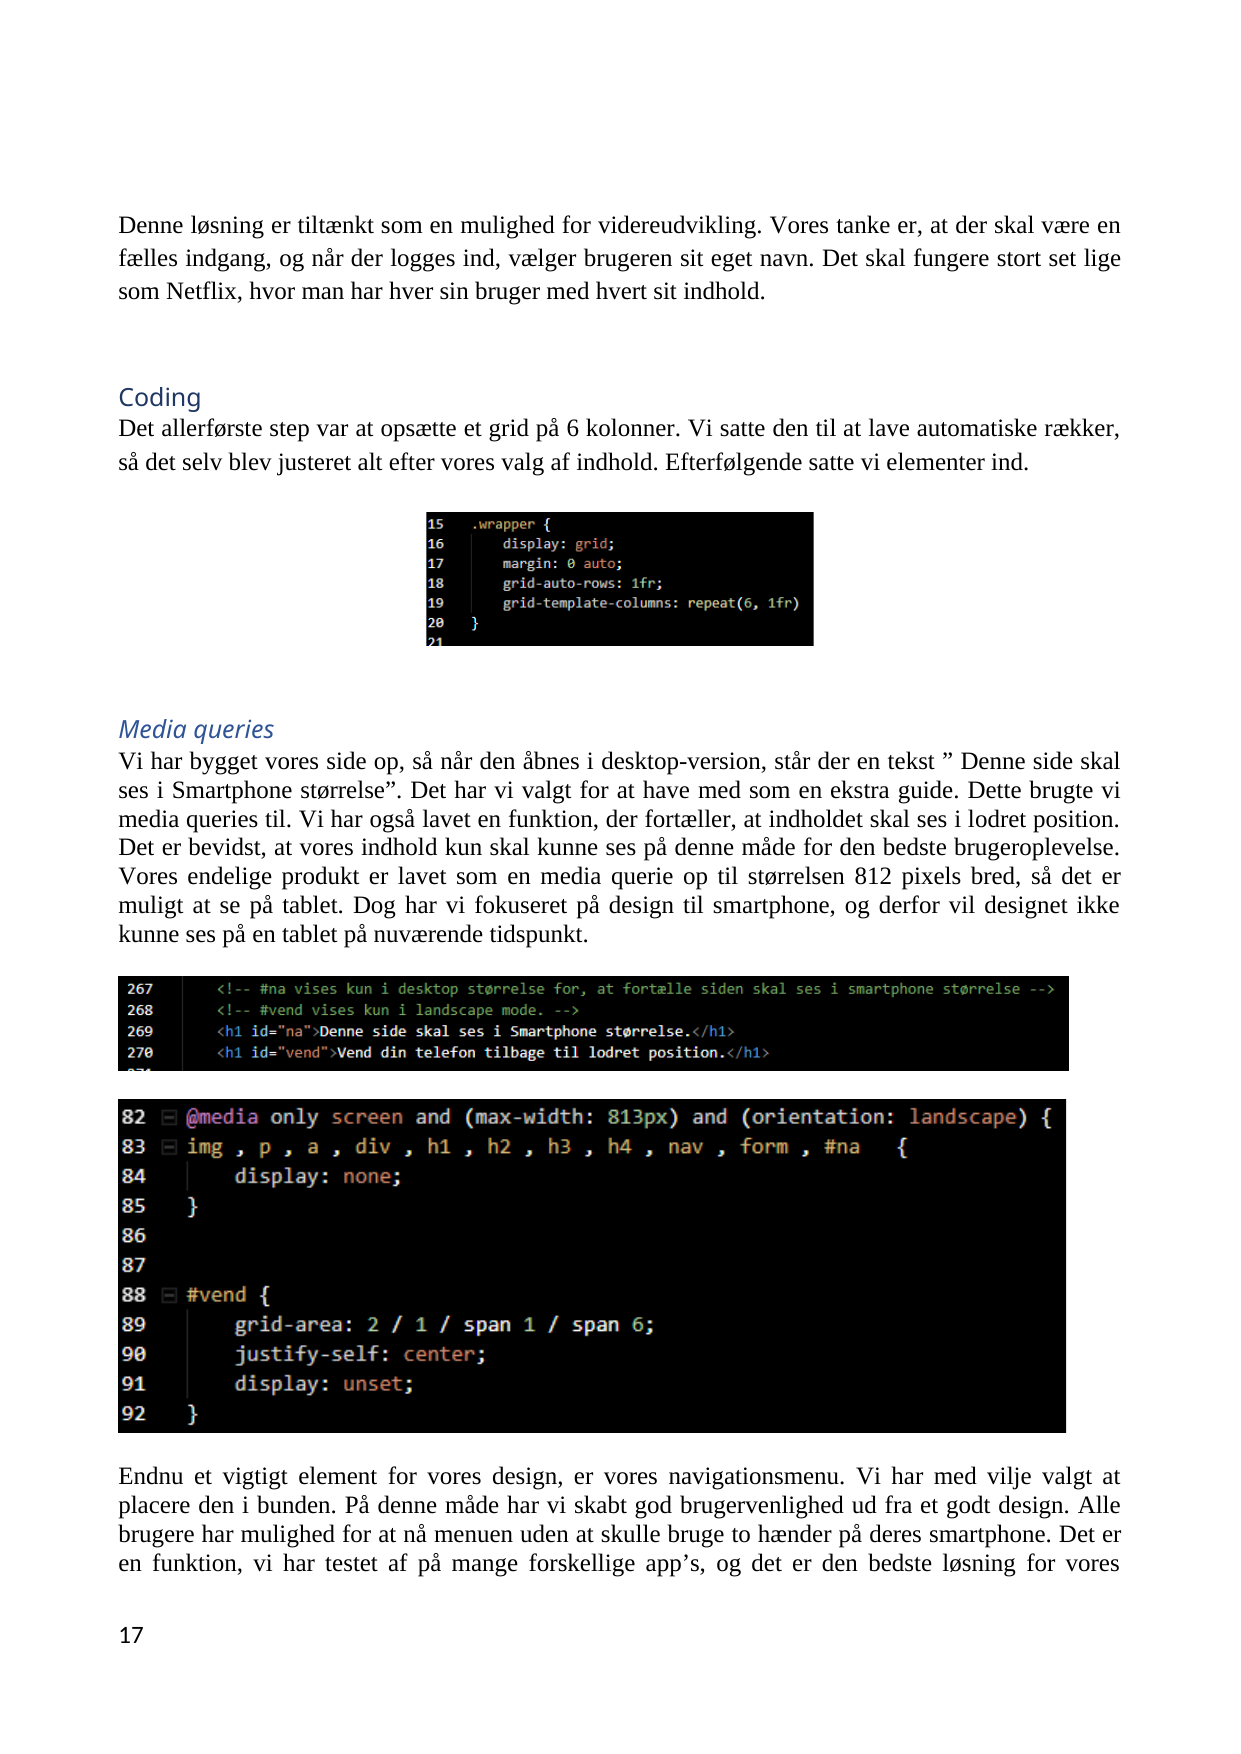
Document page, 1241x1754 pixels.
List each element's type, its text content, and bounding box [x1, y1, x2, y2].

picture [118, 976, 1069, 1071]
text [118, 1461, 1122, 1576]
picture [118, 1099, 1067, 1433]
text Denne løsning er tiltænkt som en mulighed for videreudvikling. Vores tanke er, at der skal være en fælles indgang, og når der logges ind, vælger brugeren sit eget navn. Det skal fungere stort set lige som Netflix, hvor man har hver sin bruger med hvert sit indhold. [118, 210, 1122, 305]
subtitle Coding [118, 379, 1122, 413]
text Det allerførste step var at opsætte et grid på 6 kolonner. Vi satte den til at lave automatiske rækker, så det selv blev justeret alt efter vores valg af indhold. Efterfølgende satte vi elementer ind. [118, 413, 1122, 475]
picture [426, 512, 814, 646]
text Vi har bygget vores side op, så når den åbnes i desktop-version, står der en tekst ” Denne side skal ses i Smartphone størrelse”. Det har vi valgt for at have med som en ekstra guide. Dette brugte vi media queries til. Vi har også lavet en funktion, der fortæller, at indholdet skal ses i lodret position. Det er bevidst, at vores indhold kun skal kunne ses på denne måde for den bedste brugeroplevelse. Vores endelige produkt er lavet som en media querie op til størrelsen 812 pixels bred, så det er muligt at se på tablet. Dog har vi fokuseret på design til smartphone, og derfor vil designet ikke kunne ses på en tablet på nuværende tidspunkt. [118, 746, 1122, 947]
subtitle Media queries [118, 712, 1122, 746]
